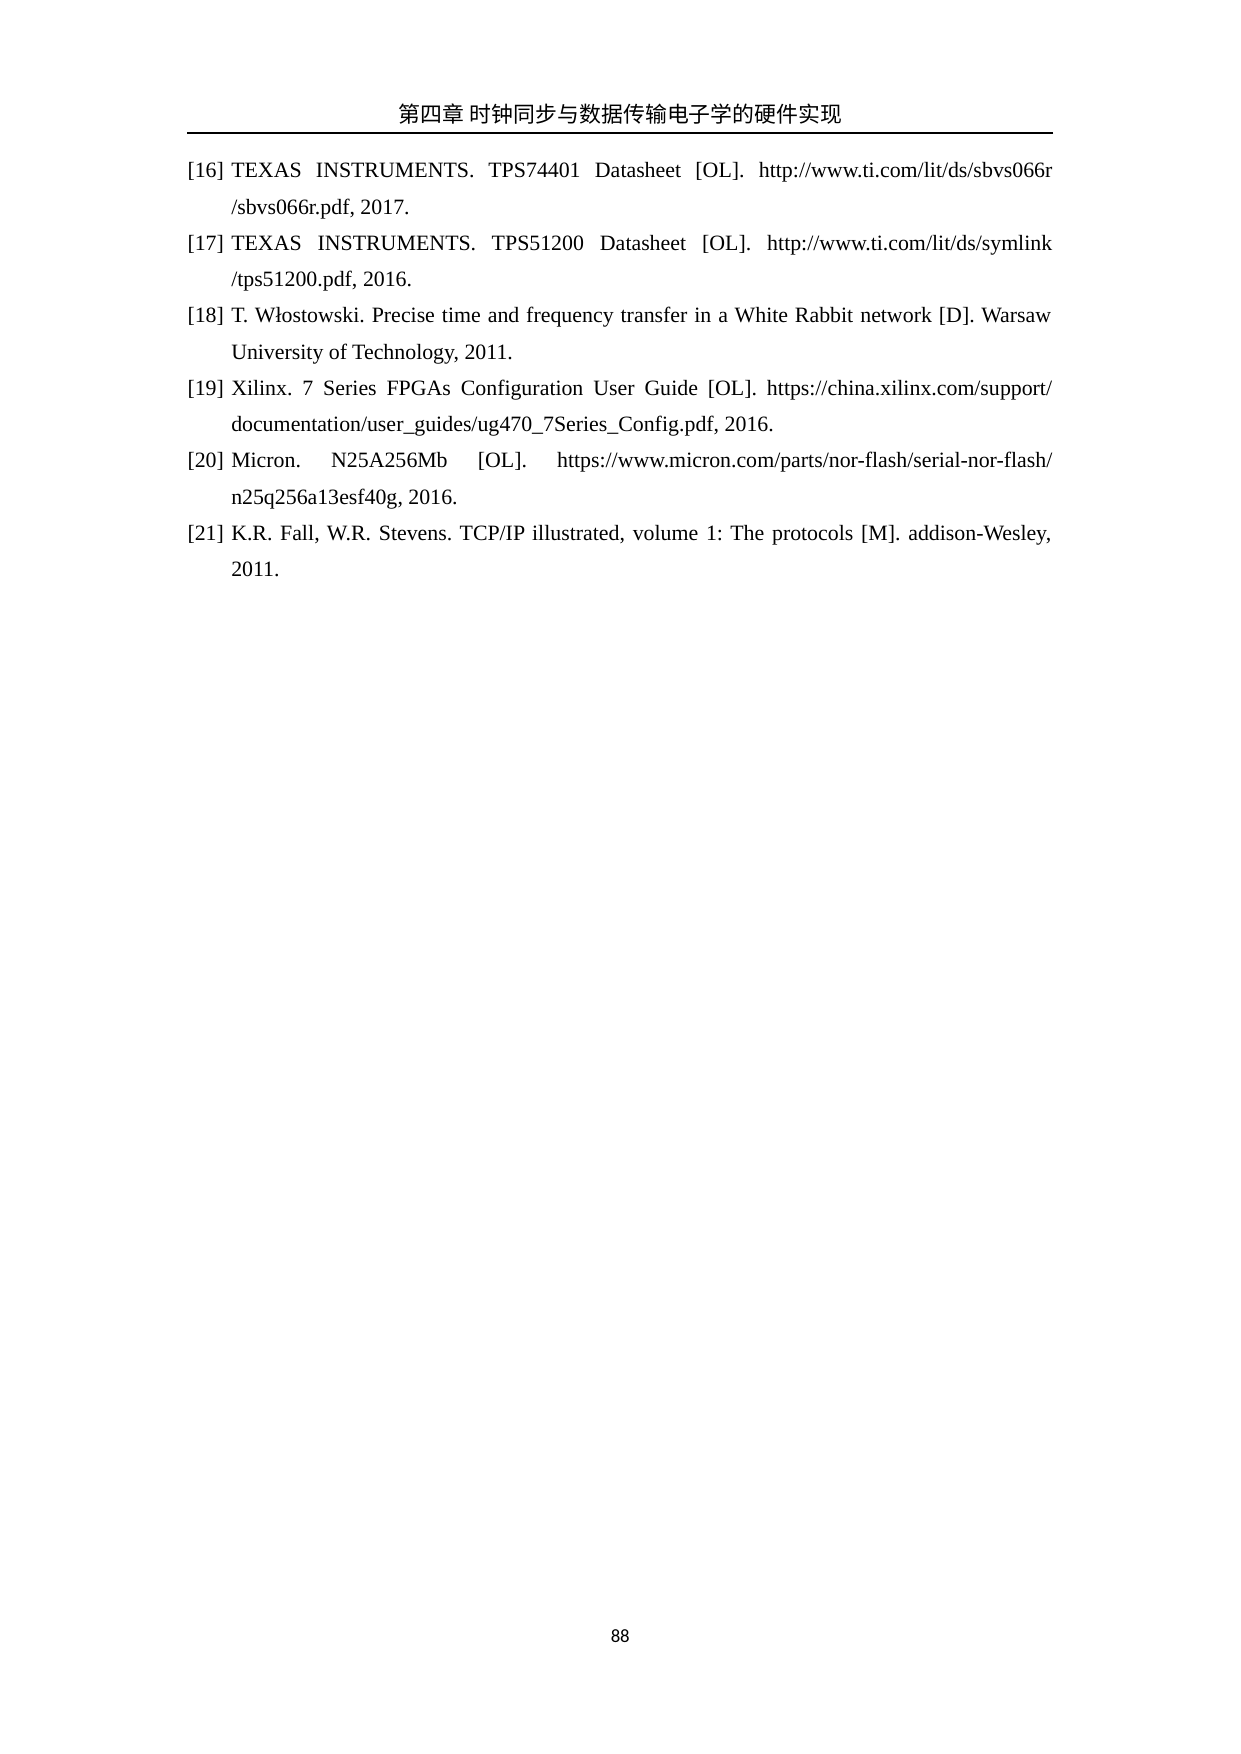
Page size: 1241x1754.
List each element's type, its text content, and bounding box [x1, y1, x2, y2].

text T. Włostowski. Precise time and frequency transfer in a White Rabbit network [D]. Warsaw University of Technology, 2011. [187, 297, 1053, 369]
text Xilinx. 7 Series FPGAs Configuration User Guide [OL]. https://china.xilinx.com/support/ documentation/user_guides/ug470_7Series_Config.pdf, 2016. [187, 369, 1053, 442]
text K.R. Fall, W.R. Stevens. TCP/IP illustrated, volume 1: The protocols [M]. addison-Wesley, 2011. [187, 514, 1053, 587]
text TEXAS INSTRUMENTS. TPS74401 Datasheet [OL]. http://www.ti.com/lit/ds/sbvs066r /sbvs066r.pdf, 2017. [187, 152, 1053, 224]
text Micron. N25A256Mb [OL]. https://www.micron.com/parts/nor-flash/serial-nor-flash/ n25q256a13esf40g, 2016. [187, 442, 1053, 514]
text TEXAS INSTRUMENTS. TPS51200 Datasheet [OL]. http://www.ti.com/lit/ds/symlink /tps51200.pdf, 2016. [187, 224, 1053, 297]
